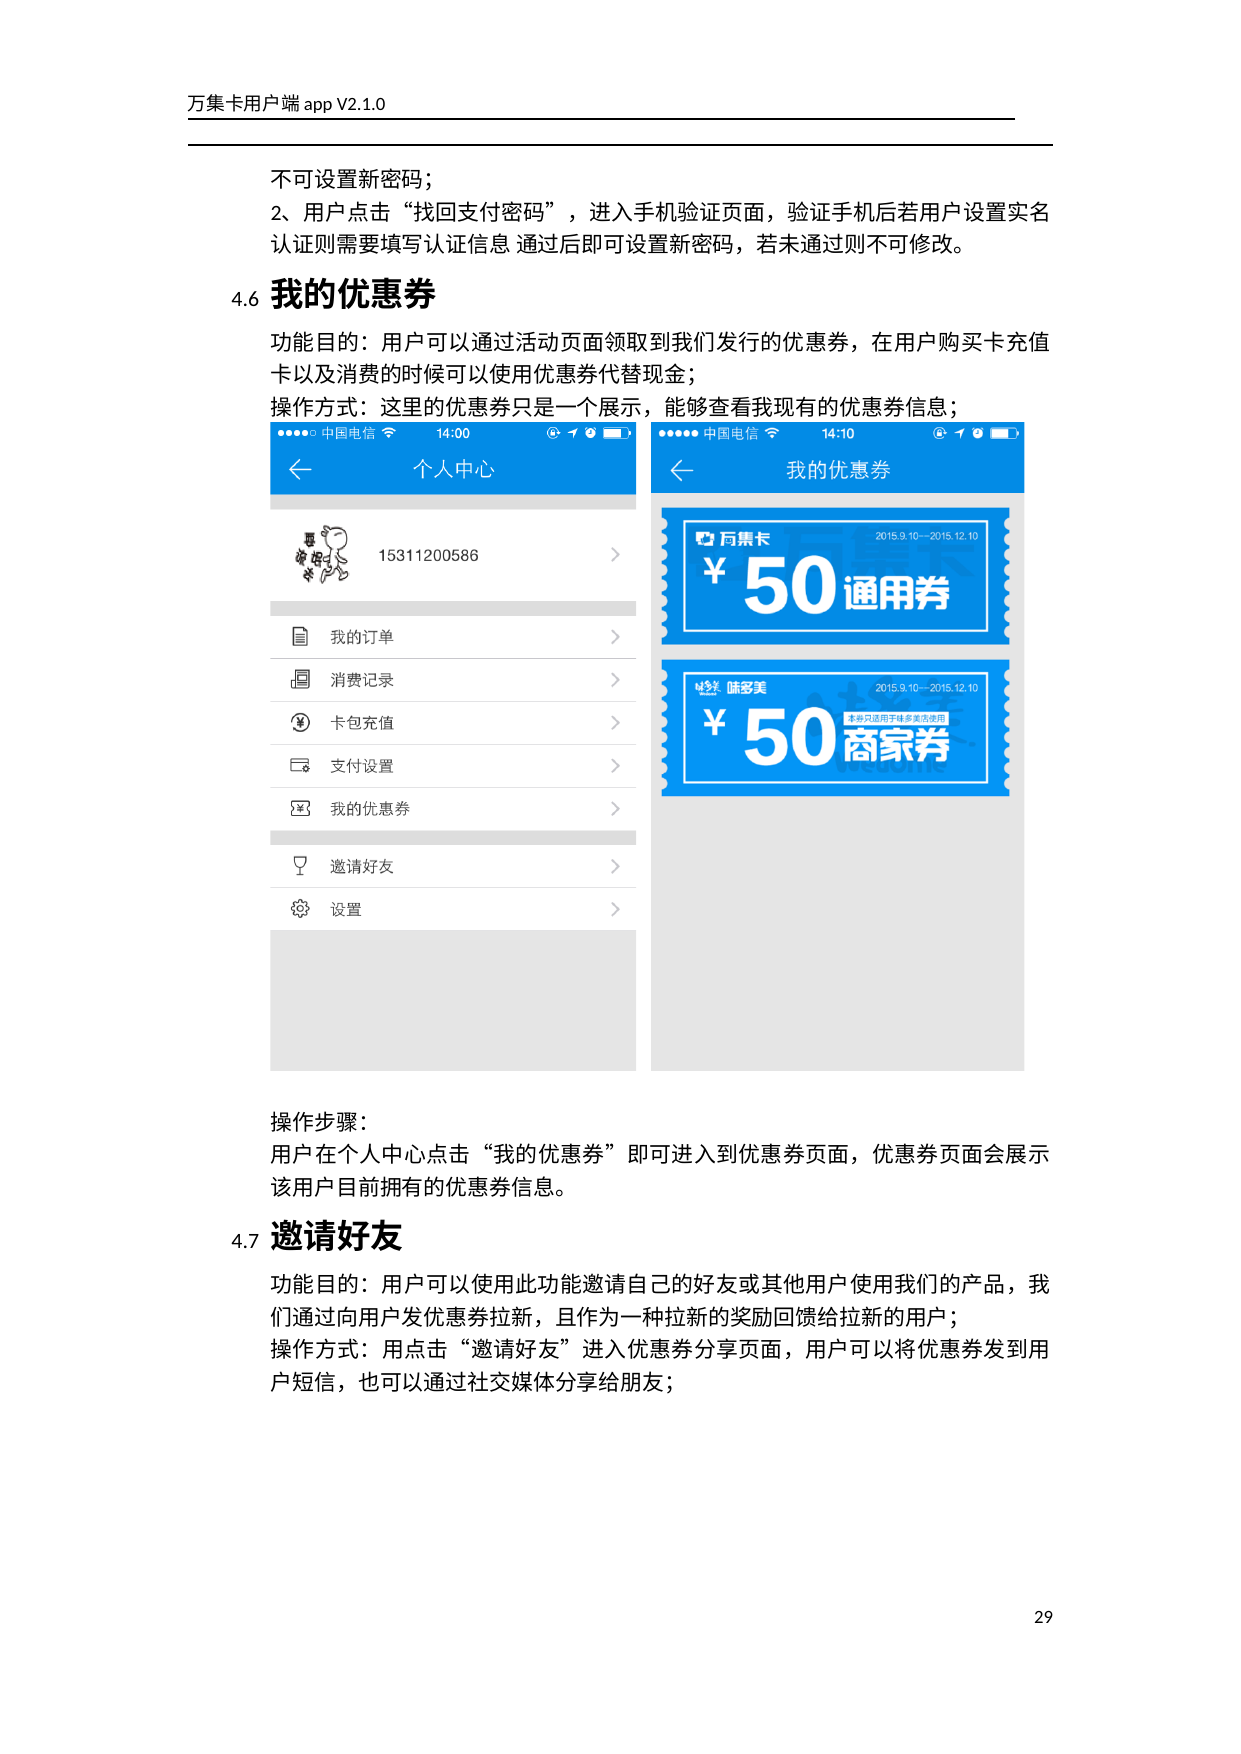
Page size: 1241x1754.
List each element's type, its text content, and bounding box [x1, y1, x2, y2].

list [231, 1202, 1053, 1397]
picture [270, 422, 637, 1071]
picture [651, 422, 1025, 1071]
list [231, 162, 1053, 259]
